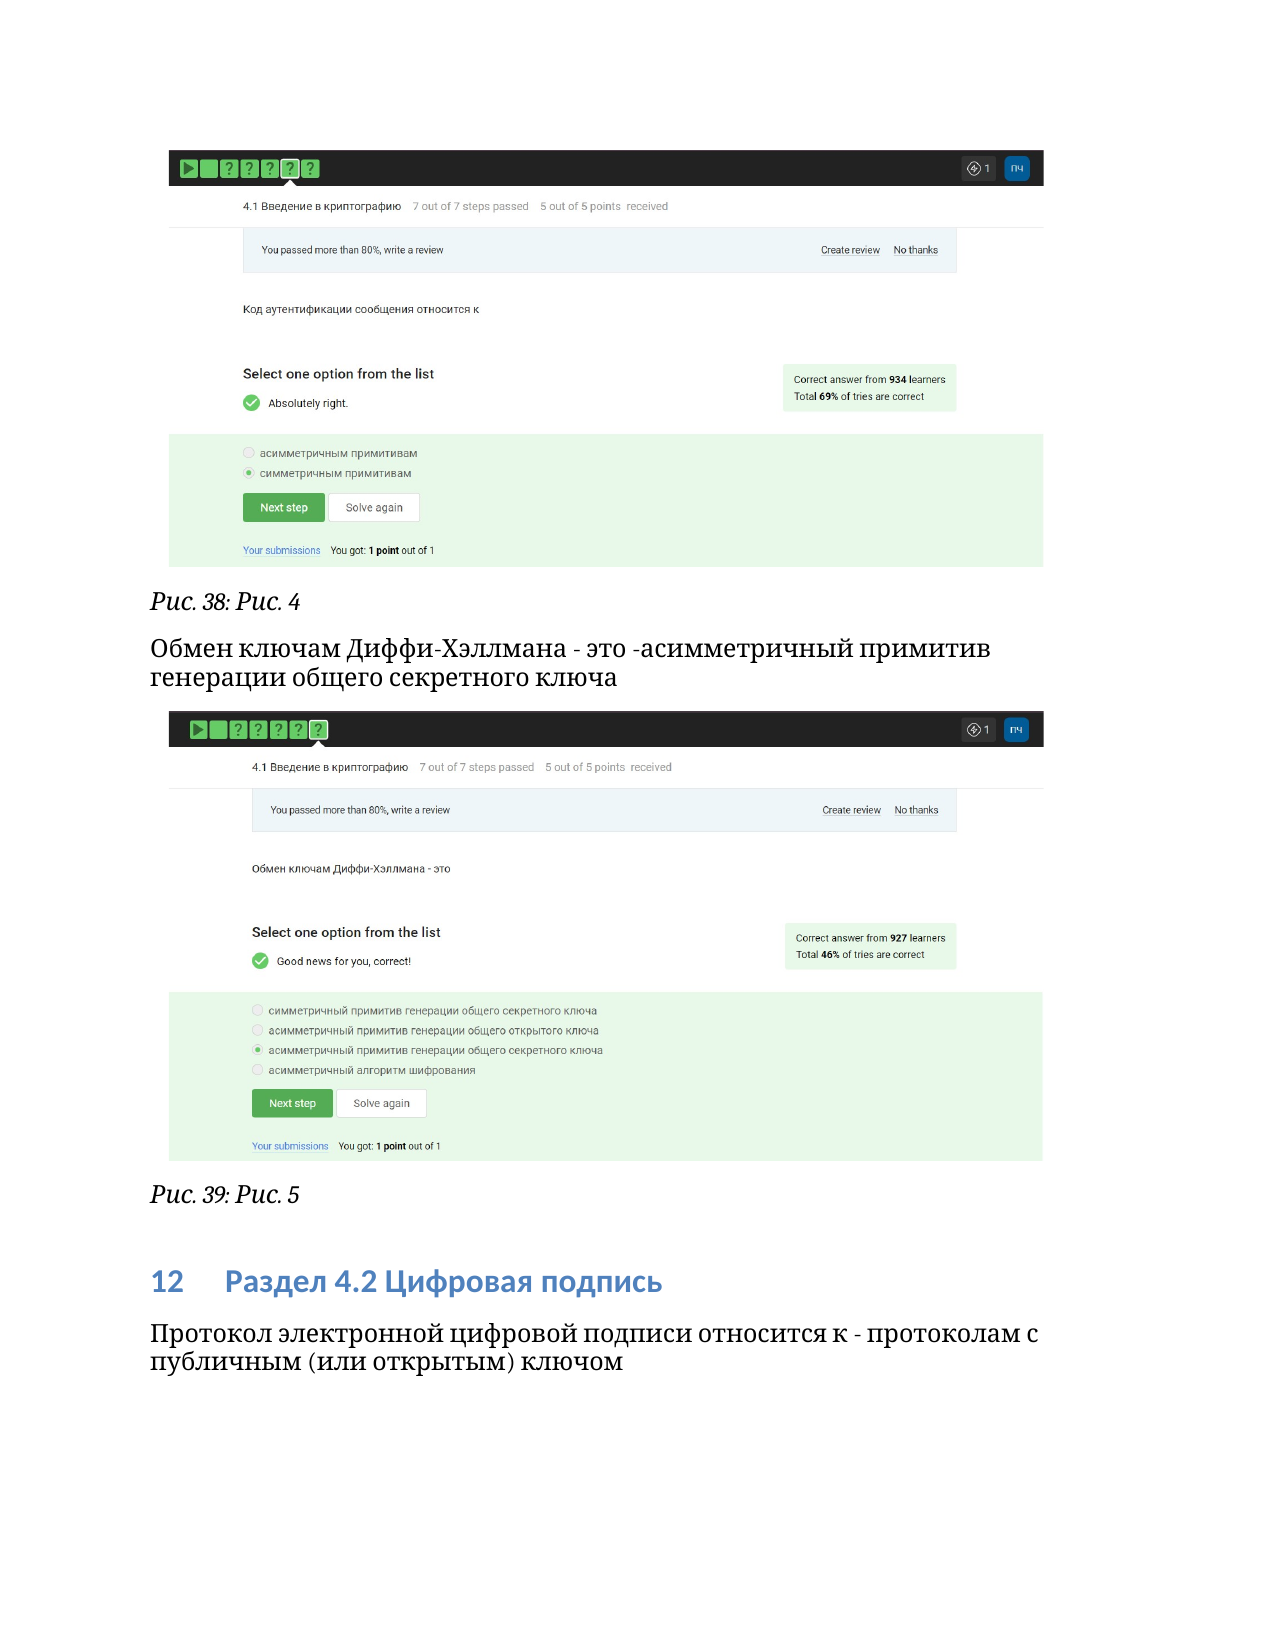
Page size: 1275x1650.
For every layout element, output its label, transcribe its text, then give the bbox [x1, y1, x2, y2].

subtitle 12 Раздел 4.2 Цифровая подпись [150, 1260, 1125, 1301]
text Рис. 38: Рис. 4 [150, 588, 1125, 616]
picture [168, 150, 1044, 567]
text Обмен ключам Диффи-Хэллмана - это -асимметричный примитив генерации общего секретного ключа [150, 635, 1125, 693]
text Протокол электронной цифровой подписи относится к - протоколам с публичным (или открытым) ключом [150, 1319, 1125, 1377]
text Рис. 39: Рис. 5 [150, 1181, 1125, 1210]
picture [168, 711, 1044, 1161]
